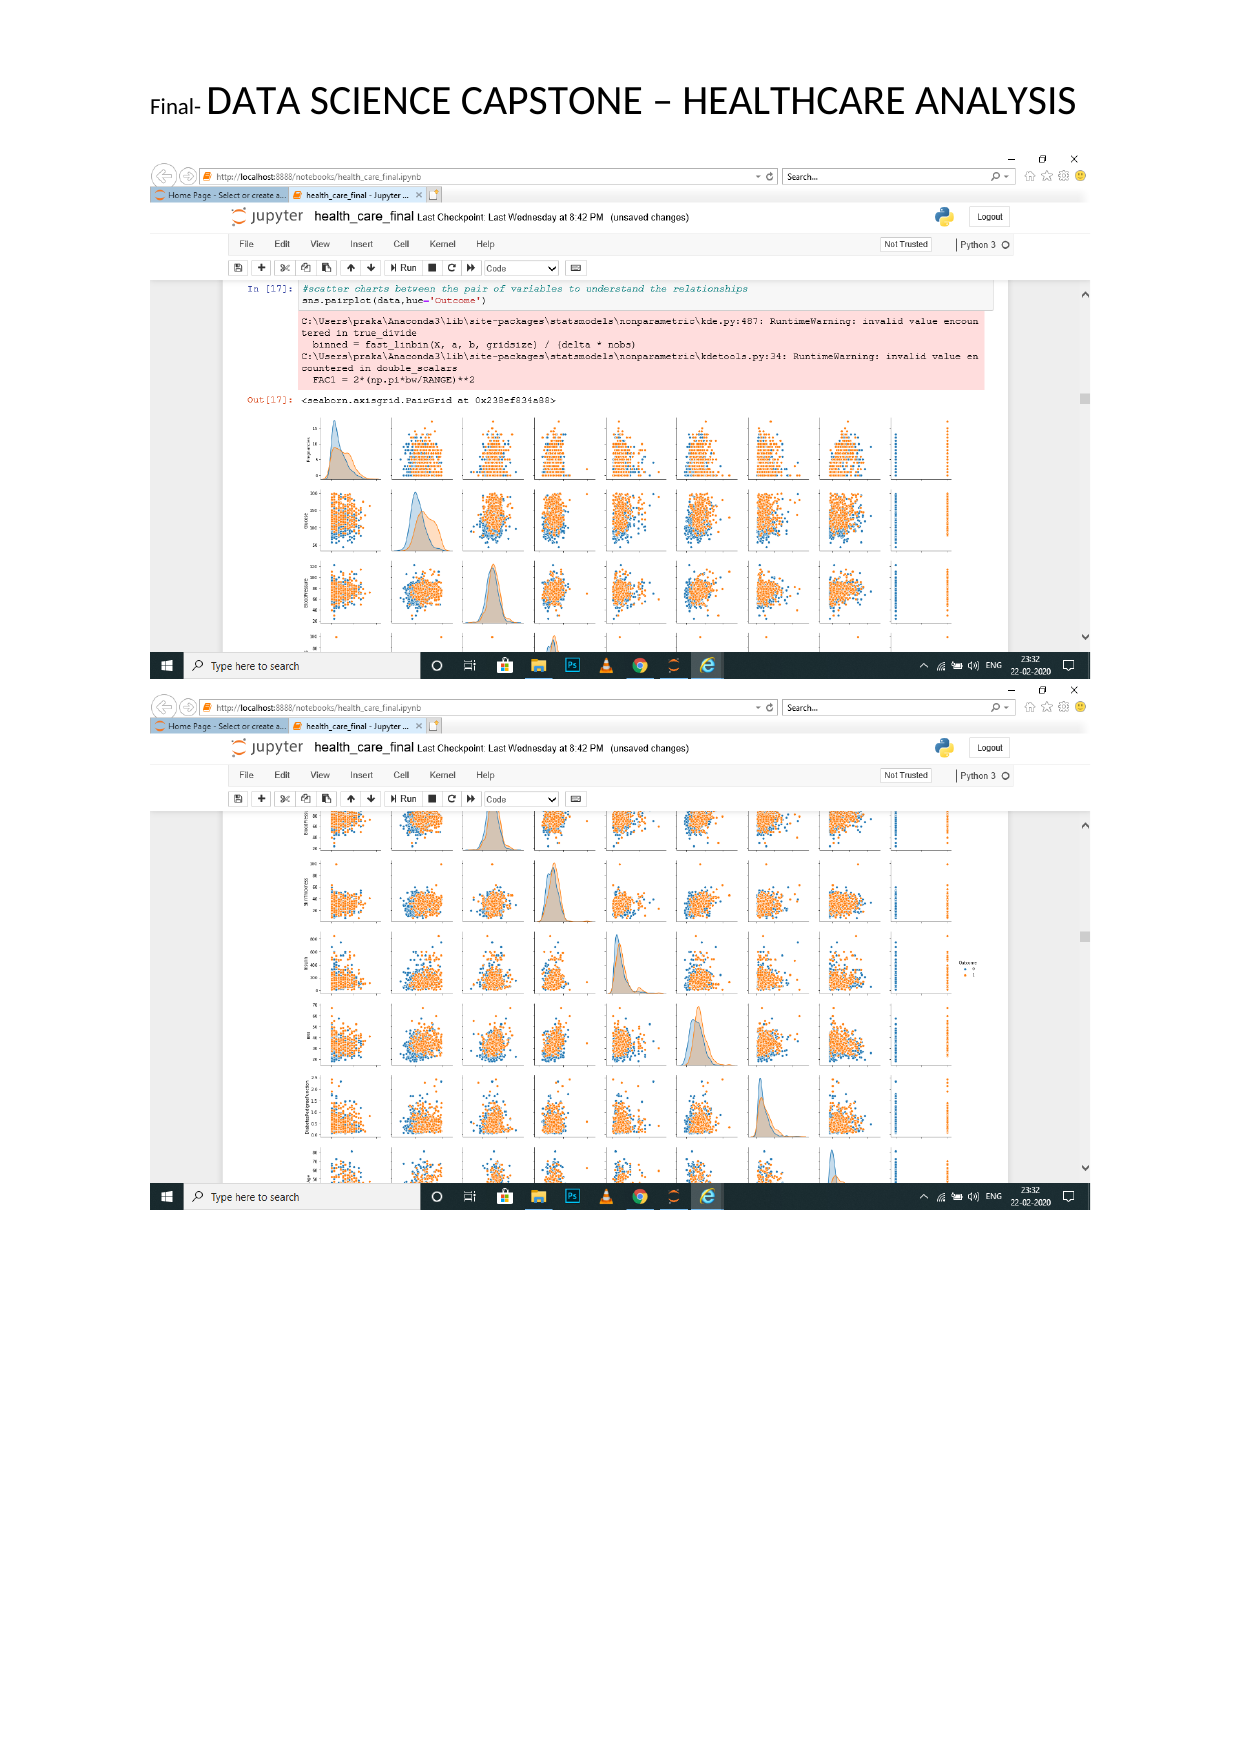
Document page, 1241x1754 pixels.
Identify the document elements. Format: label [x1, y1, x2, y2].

picture [150, 150, 1091, 679]
picture [150, 680, 1091, 1210]
